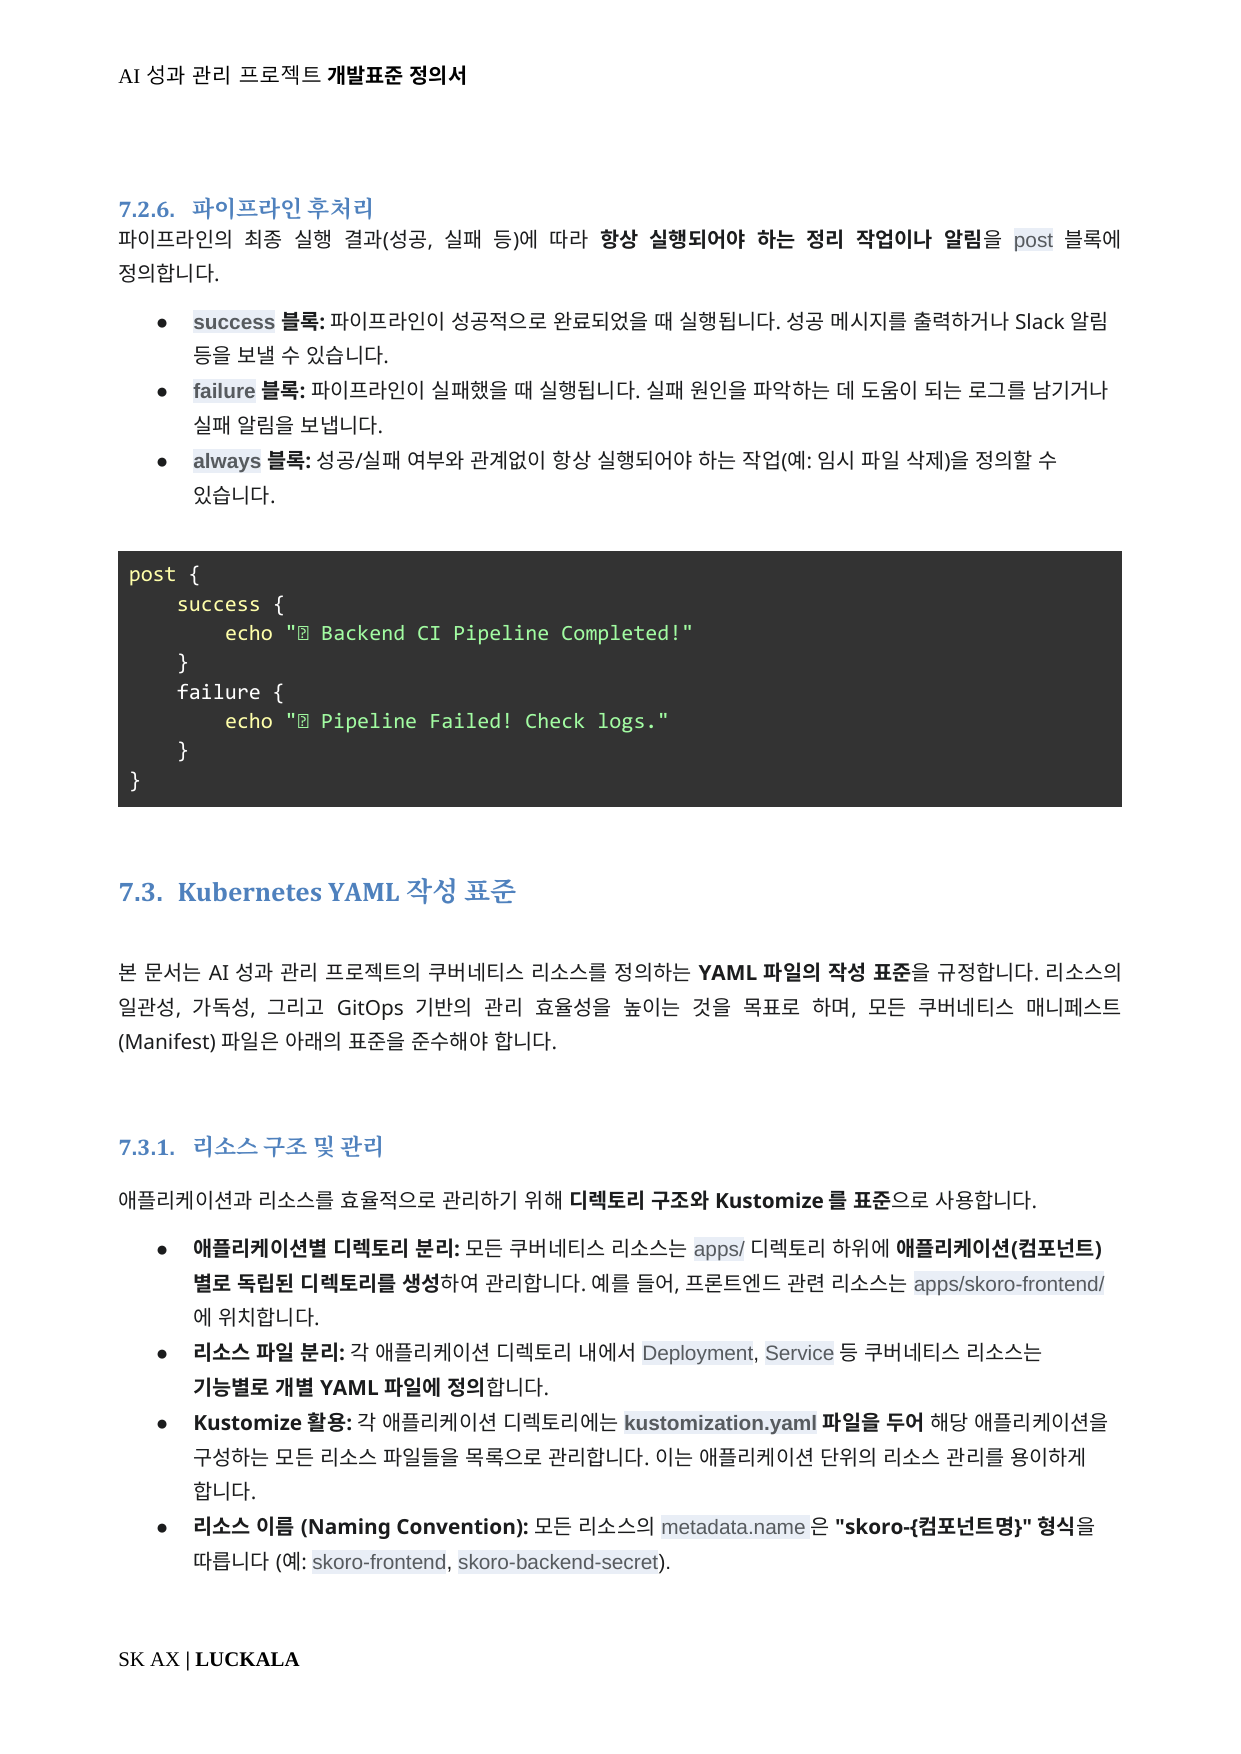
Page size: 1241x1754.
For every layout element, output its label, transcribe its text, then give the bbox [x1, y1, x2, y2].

list always 블록: 성공/실패 여부와 관계없이 항상 실행되어야 하는 작업(예: 임시 파일 삭제)을 정의할 수 있습니다. [156, 444, 1122, 509]
list 애플리케이션별 디렉토리 분리: 모든 쿠버네티스 리소스는 apps/ 디렉토리 하위에 애플리케이션(컴포넌트)별로 독립된 디렉토리를 생성하여 관리합니다. 예를 들어, 프론트엔드 관련 리소스는 apps/skoro-frontend/에 위치합니다. [156, 1232, 1122, 1332]
list Kustomize 활용: 각 애플리케이션 디렉토리에는 kustomization.yaml 파일을 두어 해당 애플리케이션을 구성하는 모든 리소스 파일들을 목록으로 관리합니다. 이는 애플리케이션 단위의 리소스 관리를 용이하게 합니다. [156, 1406, 1122, 1506]
list failure 블록: 파이프라인이 실패했을 때 실행됩니다. 실패 원인을 파악하는 데 도움이 되는 로그를 남기거나 실패 알림을 보냅니다. [156, 374, 1122, 440]
table_header post { success { echo "✅ Backend CI Pipeline Completed!" } failure { echo "❌ Pipeline Failed! Check logs." } } [118, 551, 1122, 807]
text 본 문서는 AI 성과 관리 프로젝트의 쿠버네티스 리소스를 정의하는 YAML 파일의 작성 표준을 규정합니다. 리소스의 일관성, 가독성, 그리고 GitOps 기반의 관리 효율성을 높이는 것을 목표로 하며, 모든 쿠버네티스 매니페스트(Manifest) 파일은 아래의 표준을 준수해야 합니다. [118, 956, 1122, 1056]
list 리소스 파일 분리: 각 애플리케이션 디렉토리 내에서 Deployment, Service 등 쿠버네티스 리소스는 기능별로 개별 YAML 파일에 정의합니다. [156, 1336, 1122, 1401]
list success 블록: 파이프라인이 성공적으로 완료되었을 때 실행됩니다. 성공 메시지를 출력하거나 Slack 알림 등을 보낼 수 있습니다. [156, 305, 1122, 370]
subtitle 파이프라인 후처리 [118, 196, 1122, 223]
text 애플리케이션과 리소스를 효율적으로 관리하기 위해 디렉토리 구조와 Kustomize를 표준으로 사용합니다. [118, 1185, 1122, 1215]
list 리소스 이름 (Naming Convention): 모든 리소스의 metadata.name은 "skoro-{컴포넌트명}" 형식을 따릅니다 (예: skoro-frontend, skoro-backend-secret). [156, 1510, 1122, 1575]
subtitle Kubernetes YAML 작성 표준 [118, 876, 1122, 908]
subtitle 리소스 구조 및 관리 [118, 1134, 1122, 1161]
text 파이프라인의 최종 실행 결과(성공, 실패 등)에 따라 항상 실행되어야 하는 정리 작업이나 알림을 post 블록에 정의합니다. [118, 223, 1122, 288]
